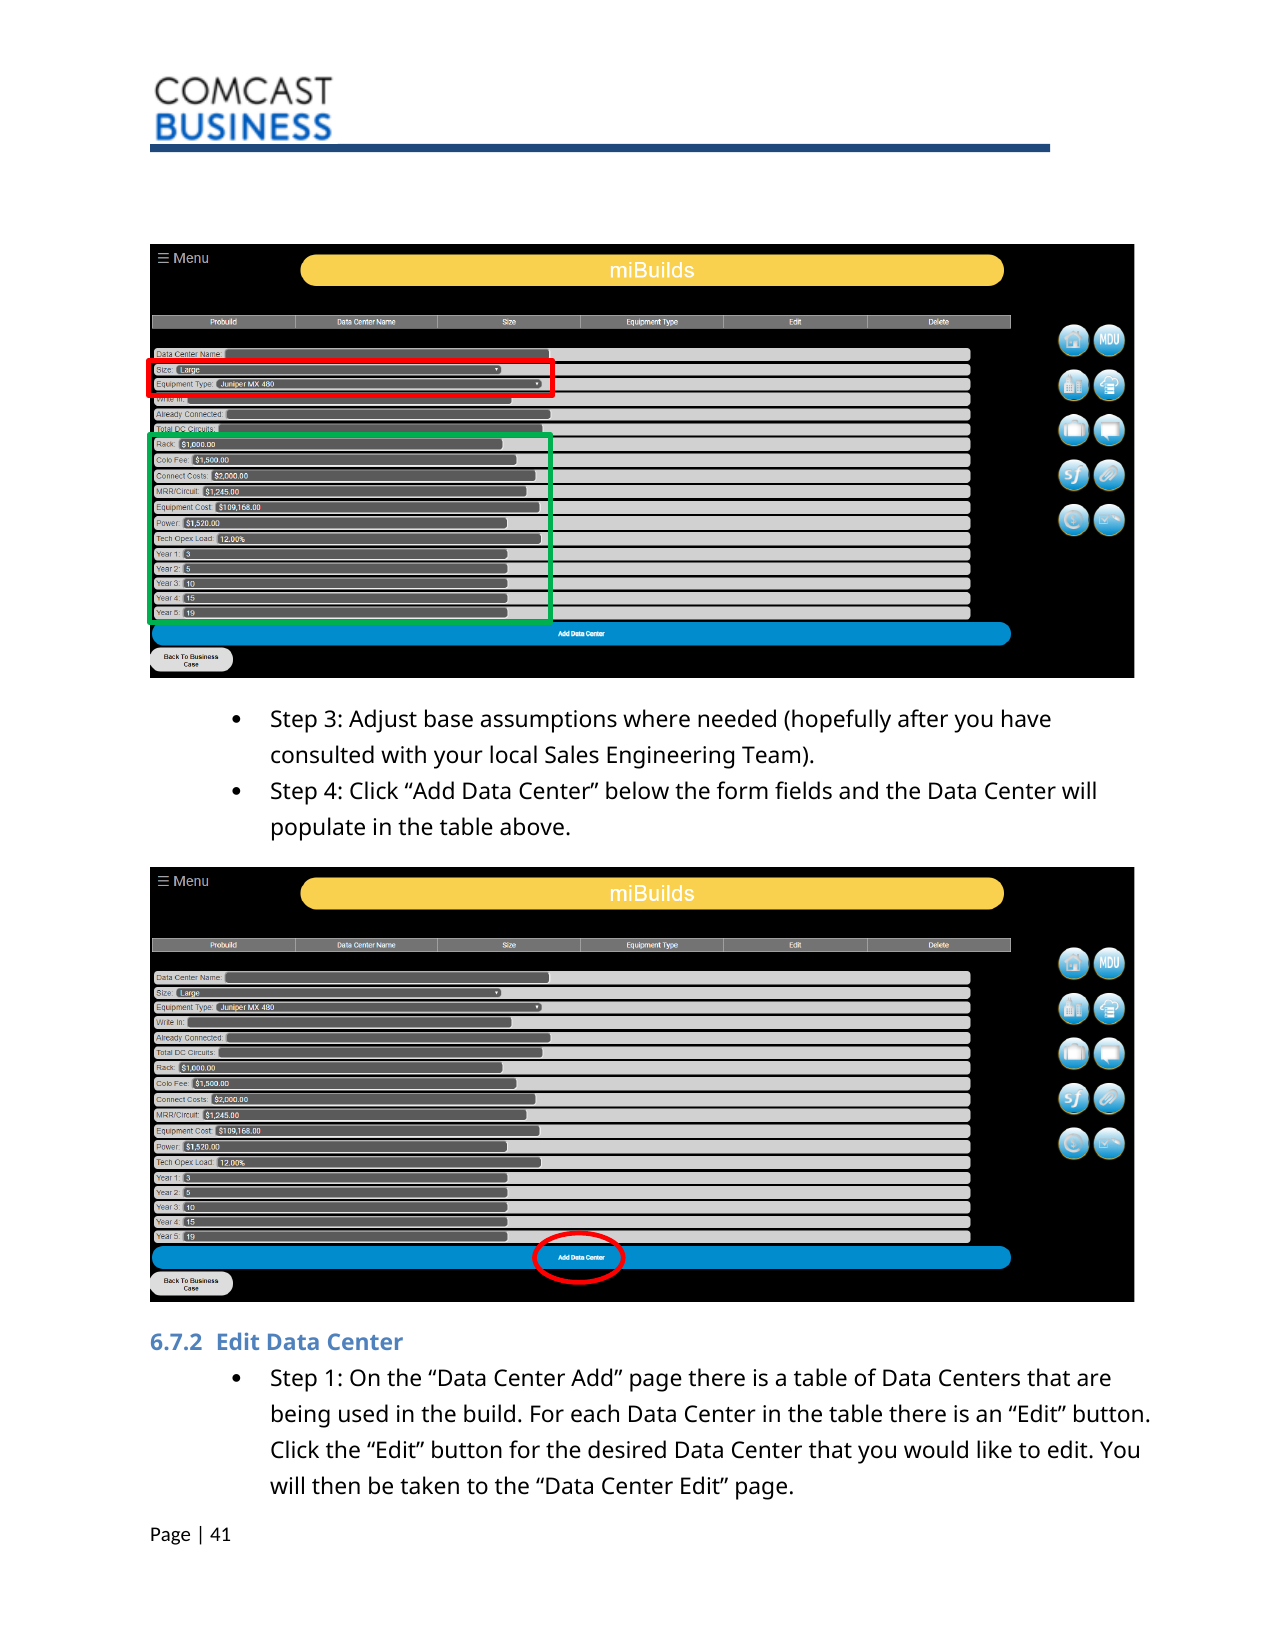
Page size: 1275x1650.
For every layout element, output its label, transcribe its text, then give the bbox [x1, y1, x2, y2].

picture [152, 437, 548, 620]
list Step 1: On the “Data Center Add” page there is a table of Data Centers that are being used in the build. For each Data Center in the table there is an “Edit” button. Click the “Edit” button for the desired Data Center that you would like to edit. You will then be taken to the “Data Center Edit” page. [232, 1362, 1153, 1501]
picture [150, 867, 1135, 1302]
picture [572, 632, 584, 636]
list Step 4: Click “Add Data Center” below the form fields and the Data Center will populate in the table above. [232, 775, 1153, 842]
picture [150, 244, 1135, 678]
picture [151, 363, 550, 393]
subtitle Edit Data Center [150, 1326, 1153, 1358]
picture [150, 75, 338, 144]
list Step 3: Adjust base assumptions where needed (hopefully after you have consulted with your local Sales Engineering Team). [232, 703, 1153, 770]
